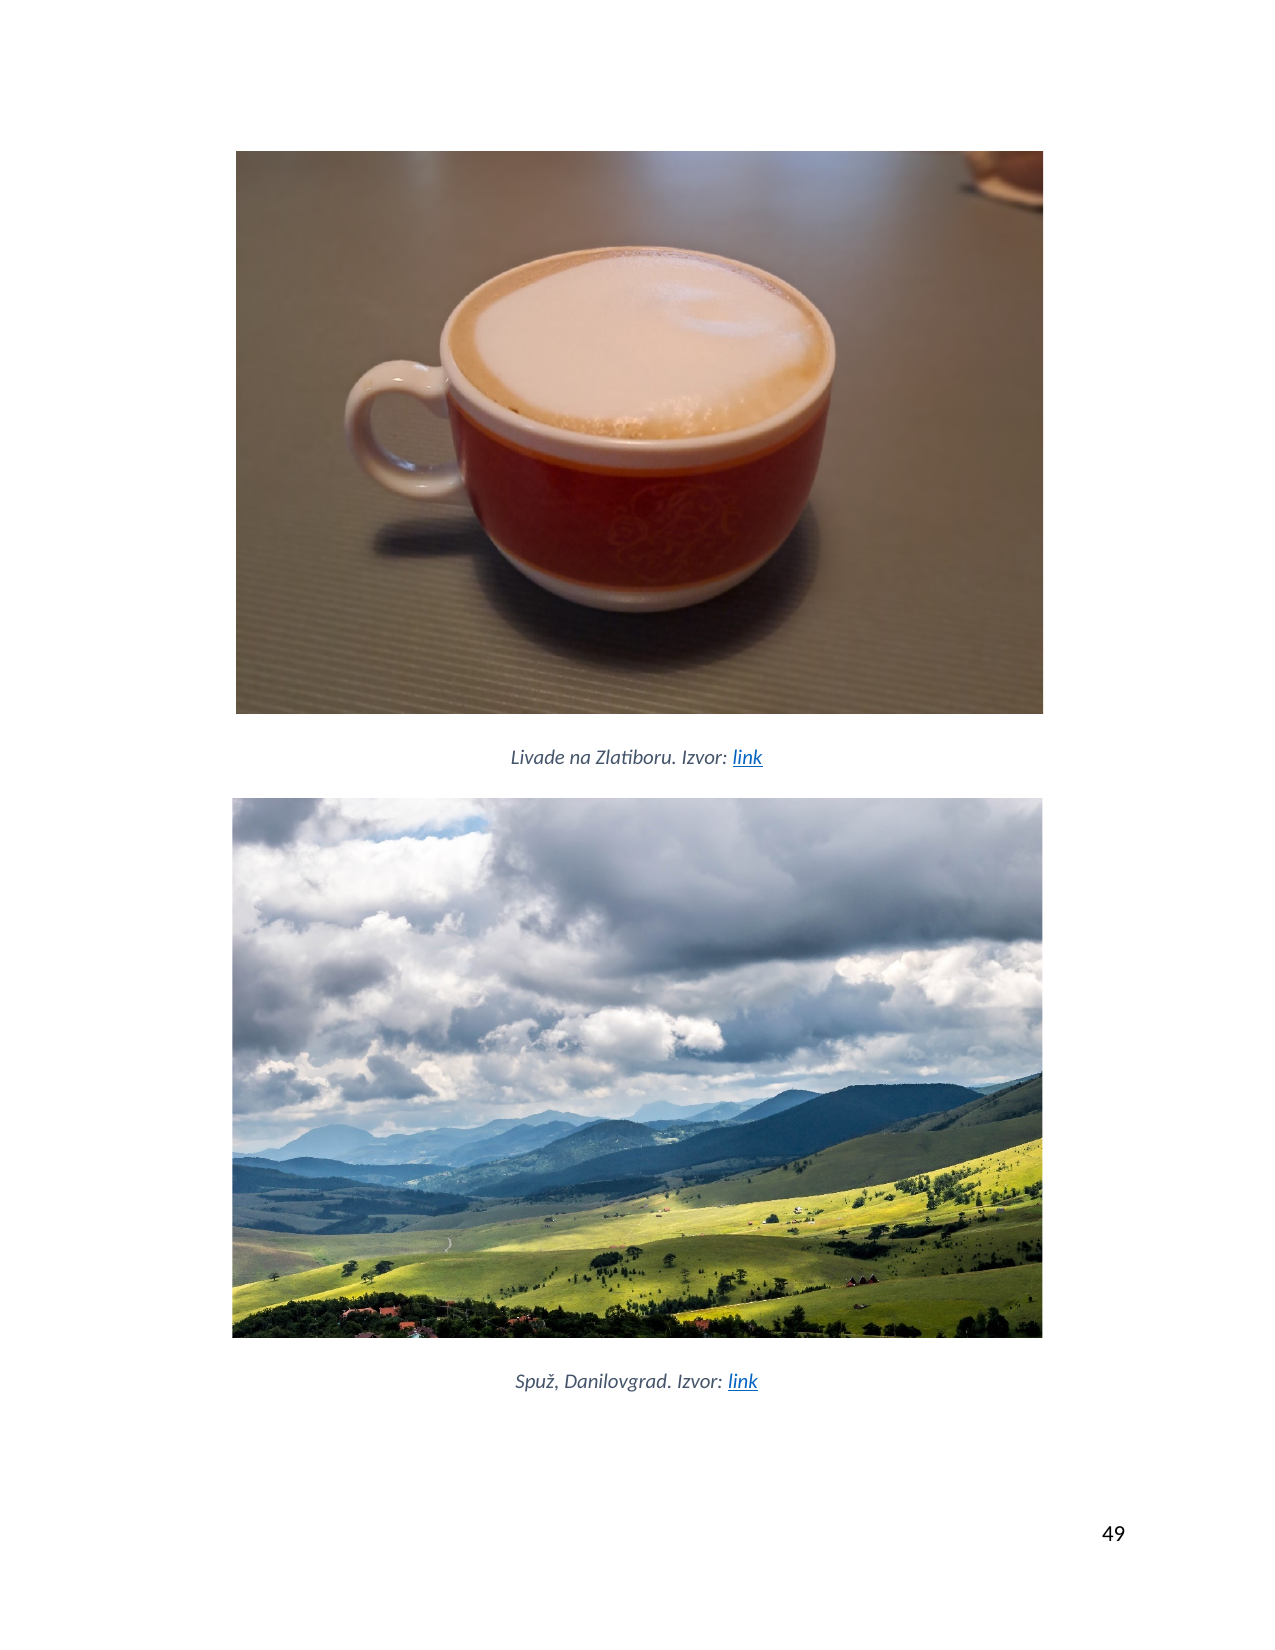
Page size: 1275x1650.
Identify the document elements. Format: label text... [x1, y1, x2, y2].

picture [236, 151, 1044, 714]
text Spuž, Danilovgrad. Izvor: link [150, 1368, 1125, 1393]
picture [232, 798, 1043, 1338]
text Livade na Zlatiboru. Izvor: link [150, 744, 1125, 769]
